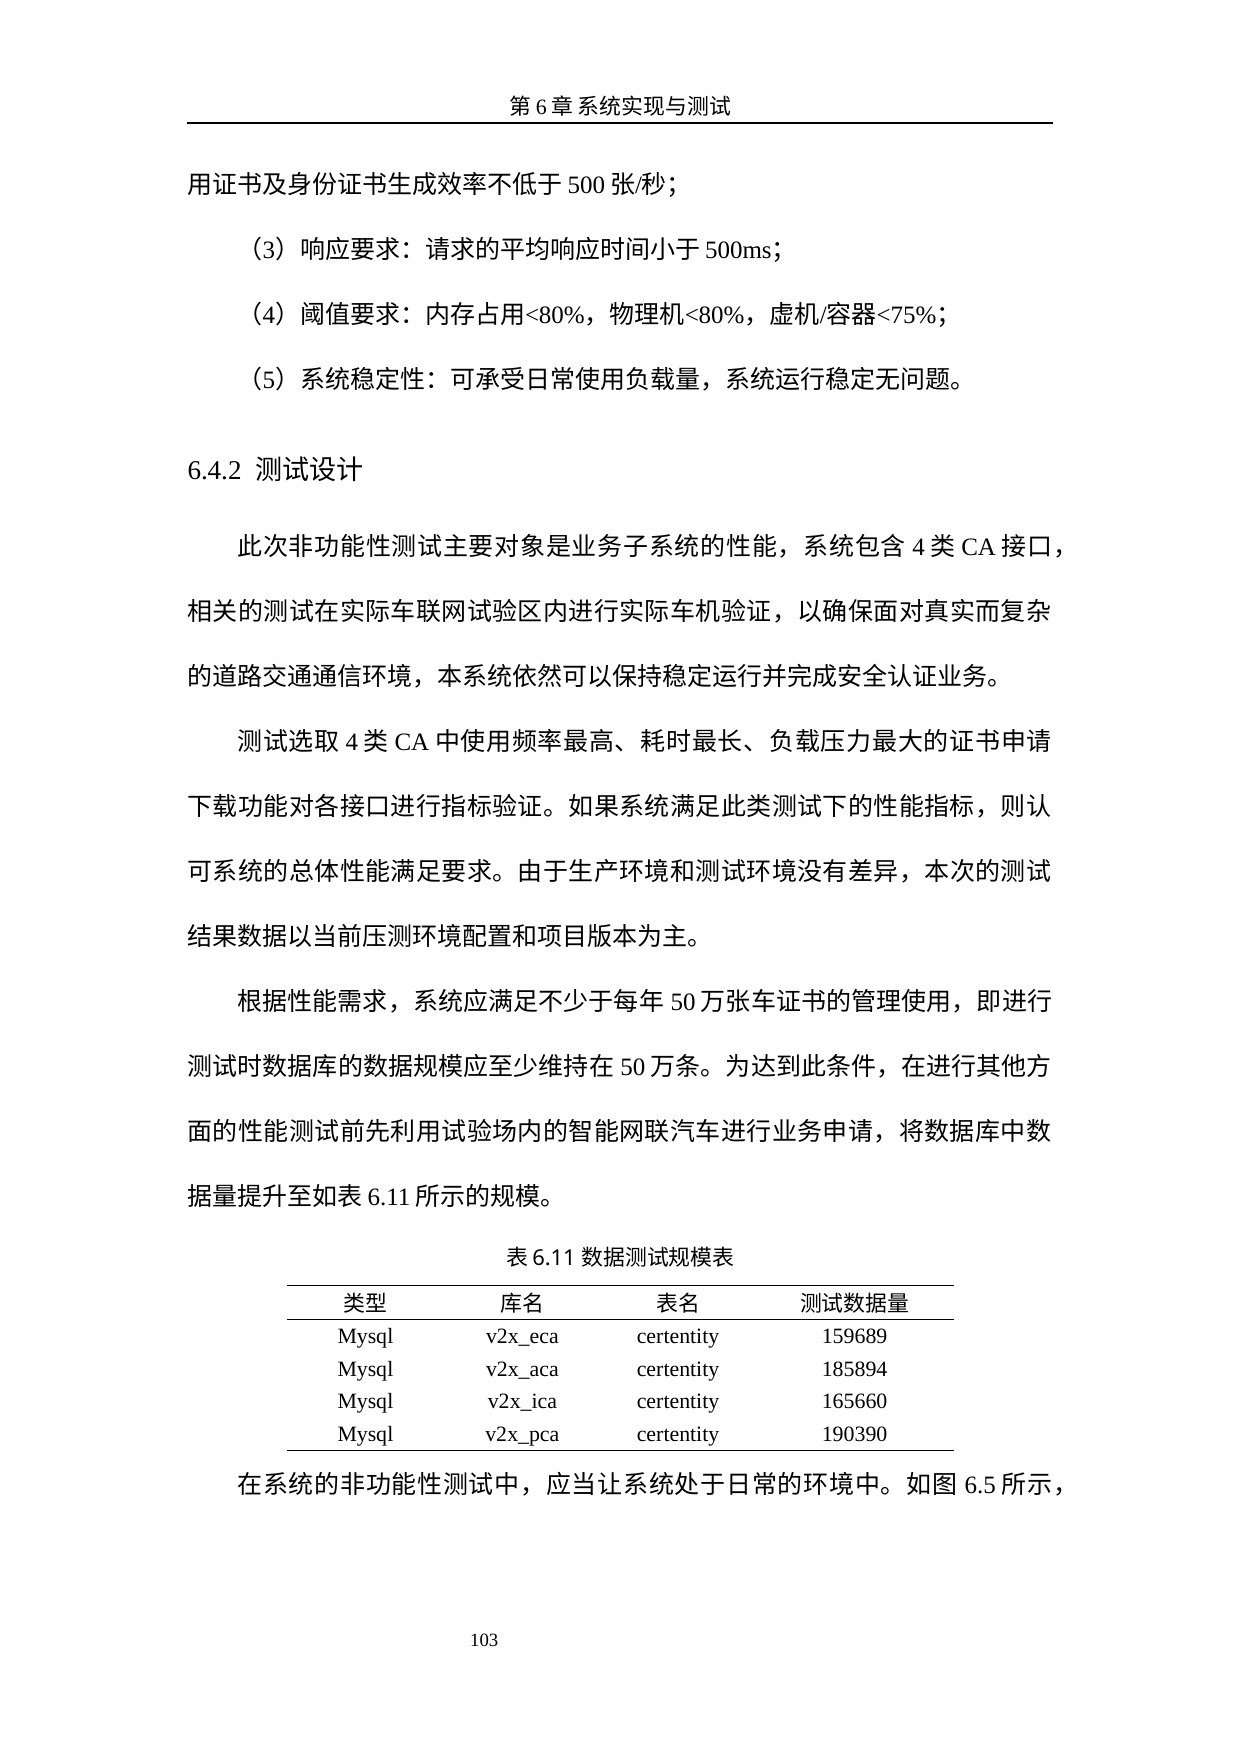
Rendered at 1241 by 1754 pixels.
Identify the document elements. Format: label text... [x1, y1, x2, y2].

table_header 表名 [601, 1286, 755, 1318]
table_cell 165660 [755, 1385, 953, 1417]
table_cell Mysql [287, 1385, 444, 1417]
table_cell certentity [601, 1320, 755, 1352]
text 测试选取4类CA中使用频率最高、耗时最长、负载压力最大的证书申请下载功能对各接口进行指标验证。如果系统满足此类测试下的性能指标，则认可系统的总体性能满足要求。由于生产环境和测试环境没有差异，本次的测试结果数据以当前压测环境配置和项目版本为主。 [187, 707, 1053, 967]
table_header 类型 [287, 1286, 444, 1318]
table_cell v2x_ica [444, 1385, 601, 1417]
list 阈值要求：内存占用<80%，物理机<80%，虚机/容器<75%； [187, 280, 1053, 345]
table_cell 185894 [755, 1352, 953, 1384]
table_cell Mysql [287, 1320, 444, 1352]
list 响应要求：请求的平均响应时间小于500ms； [187, 215, 1053, 280]
table_cell certentity [601, 1417, 755, 1449]
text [187, 1451, 1053, 1516]
table_header 库名 [444, 1286, 601, 1318]
table_cell certentity [601, 1352, 755, 1384]
text 此次非功能性测试主要对象是业务子系统的性能，系统包含4类CA接口，相关的测试在实际车联网试验区内进行实际车机验证，以确保面对真实而复杂的道路交通通信环境，本系统依然可以保持稳定运行并完成安全认证业务。 [187, 512, 1053, 707]
text 6.4.2 测试设计 [187, 435, 1053, 500]
table_cell v2x_pca [444, 1417, 601, 1449]
table_cell v2x_eca [444, 1320, 601, 1352]
table_cell certentity [601, 1385, 755, 1417]
table_cell v2x_aca [444, 1352, 601, 1384]
text 表6.11 数据测试规模表 [187, 1240, 1053, 1272]
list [187, 150, 1053, 215]
list 系统稳定性：可承受日常使用负载量，系统运行稳定无问题。 [187, 345, 1053, 410]
table_cell Mysql [287, 1352, 444, 1384]
text 根据性能需求，系统应满足不少于每年50万张车证书的管理使用，即进行测试时数据库的数据规模应至少维持在50万条。为达到此条件，在进行其他方面的性能测试前先利用试验场内的智能网联汽车进行业务申请，将数据库中数据量提升至如表6.11所示的规模。 [187, 967, 1053, 1227]
table_cell 190390 [755, 1417, 953, 1449]
table_header 测试数据量 [755, 1286, 953, 1318]
table_cell Mysql [287, 1417, 444, 1449]
table_cell 159689 [755, 1320, 953, 1352]
